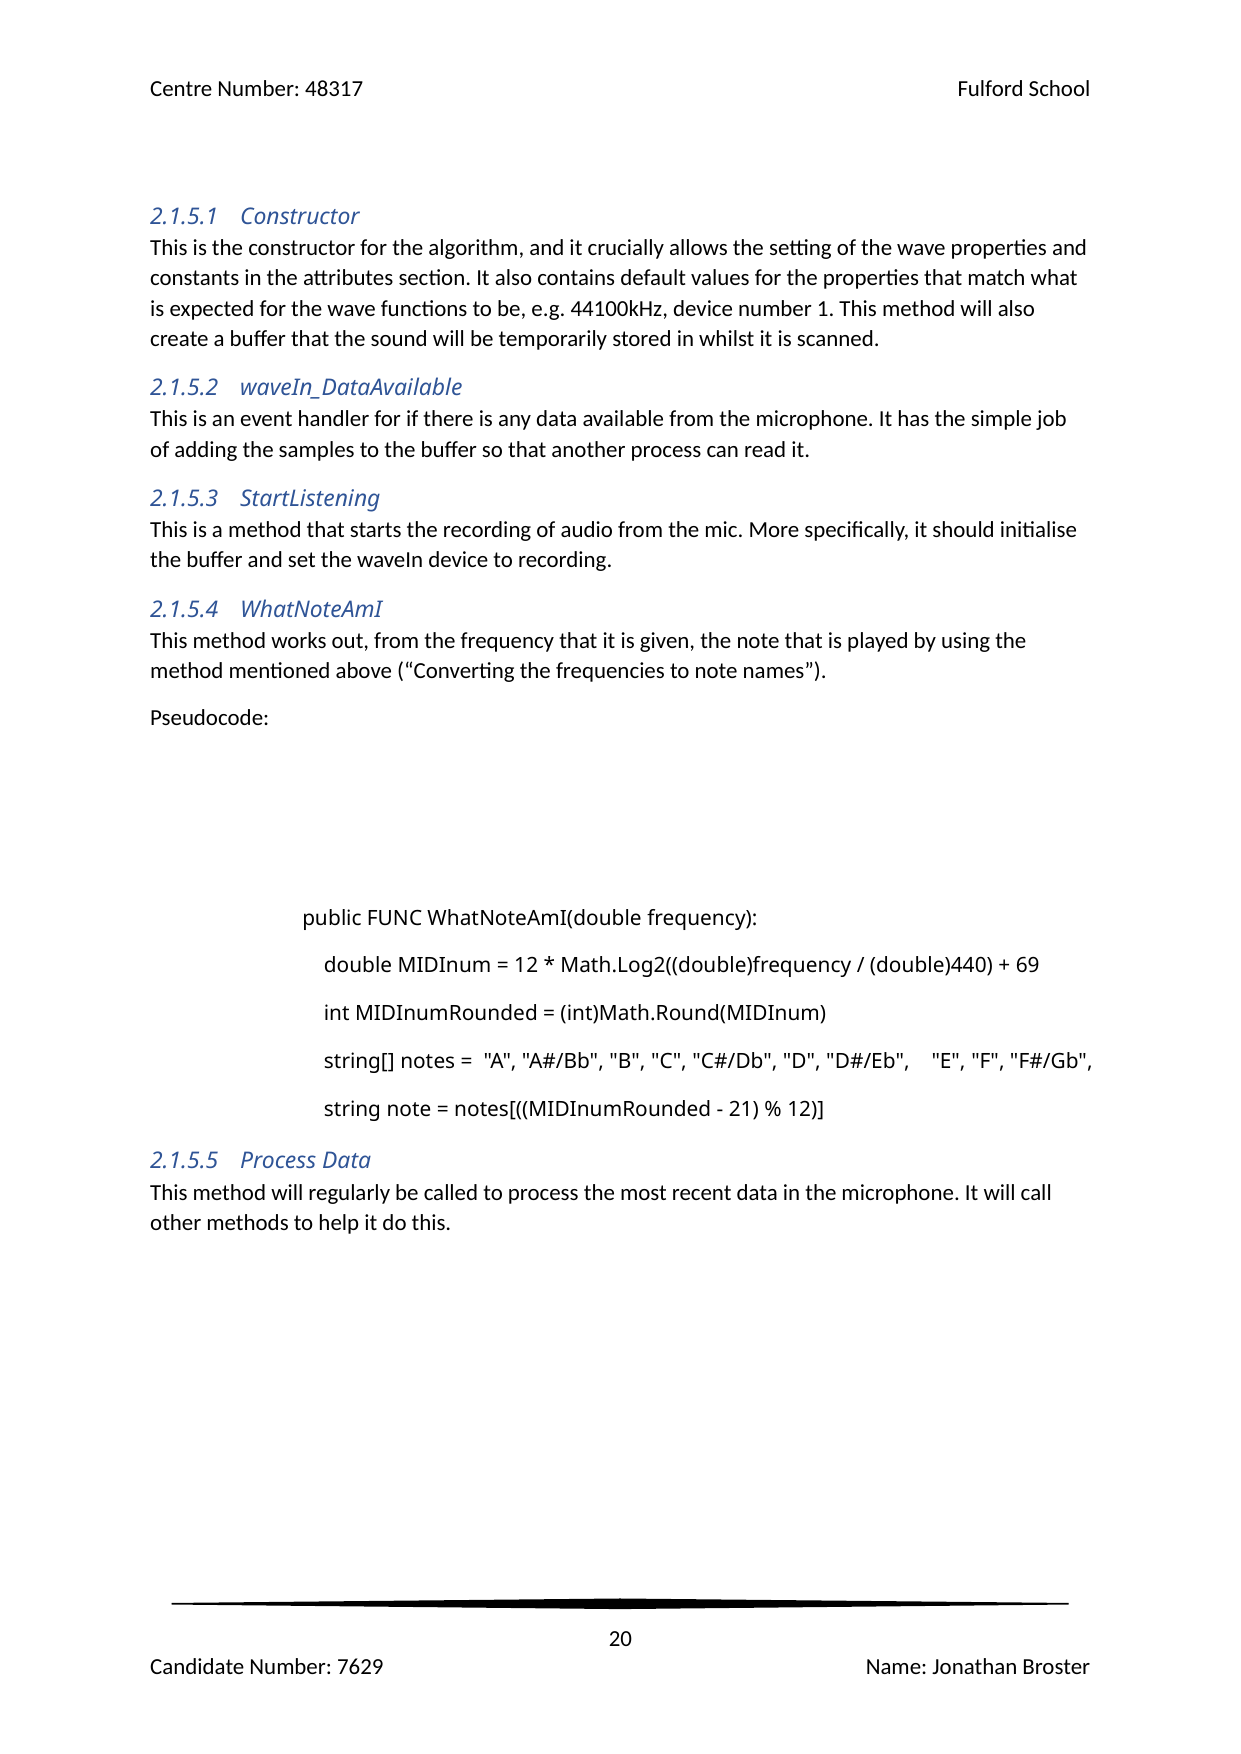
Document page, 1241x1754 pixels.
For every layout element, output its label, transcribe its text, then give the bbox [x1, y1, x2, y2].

text This method will regularly be called to process the most recent data in the microphone. It will call other methods to help it do this. [150, 1178, 1090, 1236]
text This is an event handler for if there is any data available from the microphone. It has the simple job of adding the samples to the buffer so that another process can read it. [150, 404, 1090, 463]
text This is the constructor for the algorithm, and it crucially allows the setting of the wave properties and constants in the attributes section. It also contains default values for the properties that match what is expected for the wave functions to be, e.g. 44100kHz, device number 1. This method will also create a buffer that the sound will be temporarily stored in whilst it is scanned. [150, 233, 1090, 352]
subtitle Process Data [150, 1144, 1090, 1175]
subtitle WhatNoteAmI [150, 592, 1090, 624]
subtitle StartListening [150, 482, 1090, 513]
subtitle Constructor [150, 199, 1090, 231]
text This method works out, from the frequency that it is given, the note that is played by using the method mentioned above (“Converting the frequencies to note names”). [150, 626, 1090, 684]
subtitle waveIn_DataAvailable [150, 371, 1090, 402]
text This is a method that starts the recording of audio from the mic. More specifically, it should initialise the buffer and set the waveIn device to recording. [150, 515, 1090, 574]
text Pseudocode: [150, 703, 1090, 731]
